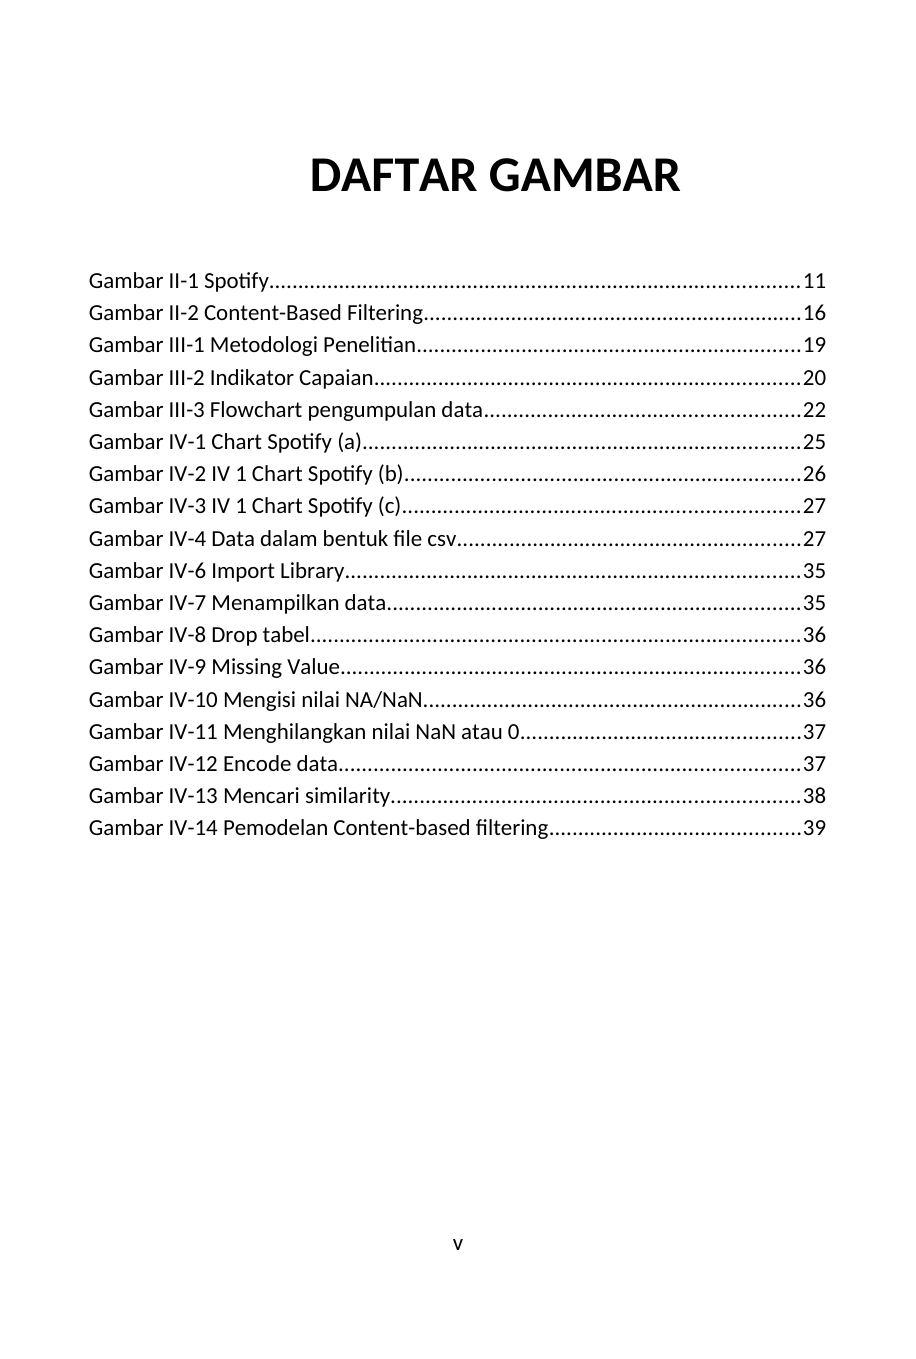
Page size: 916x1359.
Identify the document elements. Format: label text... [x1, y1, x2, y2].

text Gambar IV-12 Encode data 37 [89, 749, 827, 777]
text Gambar IV-2 IV 1 Chart Spotify (b) 26 [89, 459, 827, 487]
text Gambar IV-14 Pemodelan Content-based filtering 39 [89, 813, 827, 841]
text Gambar IV-8 Drop tabel 36 [89, 620, 827, 648]
text Gambar II-2 Content-Based Filtering 16 [89, 298, 827, 326]
text Gambar III-3 Flowchart pengumpulan data 22 [89, 395, 827, 423]
text Gambar III-2 Indikator Capaian 20 [89, 363, 827, 391]
text Gambar IV-1 Chart Spotify (a) 25 [89, 427, 827, 455]
text Gambar II-1 Spotify 11 [89, 266, 827, 294]
text Gambar IV-3 IV 1 Chart Spotify (c) 27 [89, 492, 827, 519]
text Gambar IV-10 Mengisi nilai NA/NaN 36 [89, 685, 827, 713]
text Gambar IV-9 Missing Value 36 [89, 652, 827, 681]
text Gambar IV-6 Import Library 35 [89, 556, 827, 584]
text Gambar IV-4 Data dalam bentuk file csv 27 [89, 524, 827, 552]
text Gambar IV-11 Menghilangkan nilai NaN atau 0 37 [89, 717, 827, 745]
text Gambar III-1 Metodologi Penelitian 19 [89, 331, 827, 359]
text Gambar IV-7 Menampilkan data 35 [89, 588, 827, 616]
text Gambar IV-13 Mencari similarity 38 [89, 781, 827, 809]
subtitle DAFTAR GAMBAR [164, 143, 827, 204]
